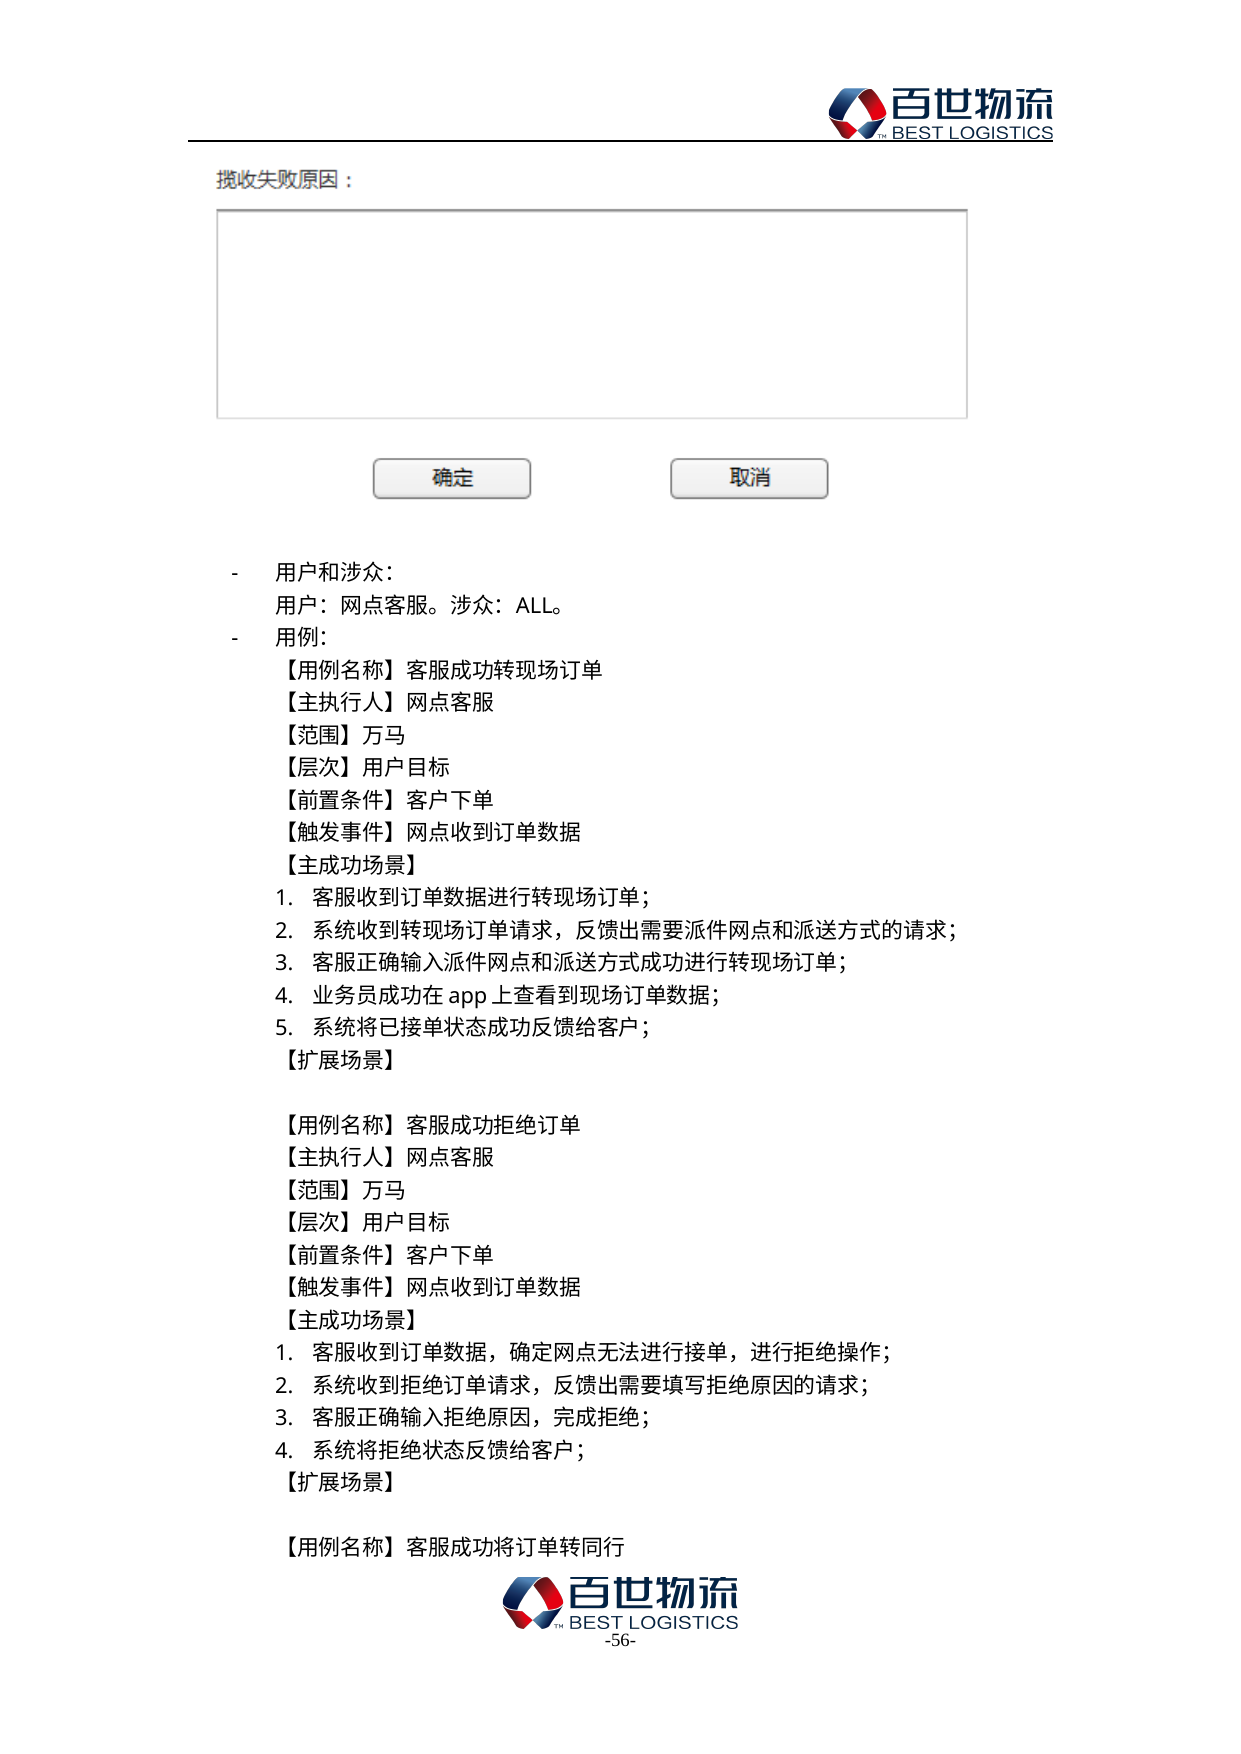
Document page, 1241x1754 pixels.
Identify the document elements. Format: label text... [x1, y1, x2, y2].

list 【层次】用户目标 [275, 750, 1053, 782]
list 【用例名称】客服成功将订单转同行 [275, 1530, 1053, 1562]
list 【主成功场景】 [275, 847, 1053, 880]
list 客服正确输入拒绝原因，完成拒绝； [275, 1400, 1053, 1432]
list 【触发事件】网点收到订单数据 [275, 815, 1053, 847]
list 用例： [231, 620, 1053, 652]
list 系统将拒绝状态反馈给客户； [275, 1432, 1053, 1465]
picture [502, 1577, 738, 1629]
list 【用例名称】客服成功拒绝订单 [275, 1107, 1053, 1140]
list 客服正确输入派件网点和派送方式成功进行转现场订单； [275, 945, 1053, 977]
list 【层次】用户目标 [275, 1205, 1053, 1237]
list 【范围】万马 [275, 1172, 1053, 1205]
list 系统收到转现场订单请求，反馈出需要派件网点和派送方式的请求； [275, 912, 1053, 945]
picture [187, 164, 1050, 540]
list 用户和涉众： [231, 555, 1053, 587]
list 【前置条件】客户下单 [275, 782, 1053, 815]
list 系统将已接单状态成功反馈给客户； [275, 1010, 1053, 1042]
list 【扩展场景】 [275, 1042, 1053, 1075]
list 【范围】万马 [275, 717, 1053, 750]
list 客服收到订单数据进行转现场订单； [275, 880, 1053, 912]
list 系统收到拒绝订单请求，反馈出需要填写拒绝原因的请求； [275, 1367, 1053, 1400]
list 【主成功场景】 [275, 1302, 1053, 1335]
list 【触发事件】网点收到订单数据 [275, 1270, 1053, 1302]
list 【主执行人】网点客服 [275, 1140, 1053, 1172]
list 【用例名称】客服成功转现场订单 [275, 652, 1053, 685]
list 【前置条件】客户下单 [275, 1237, 1053, 1270]
list 【主执行人】网点客服 [275, 685, 1053, 717]
list 业务员成功在app上查看到现场订单数据； [275, 977, 1053, 1010]
picture [828, 88, 1053, 139]
list 【扩展场景】 [275, 1465, 1053, 1497]
list 客服收到订单数据，确定网点无法进行接单，进行拒绝操作； [275, 1335, 1053, 1367]
list 用户：网点客服。涉众：ALL。 [275, 587, 1053, 620]
